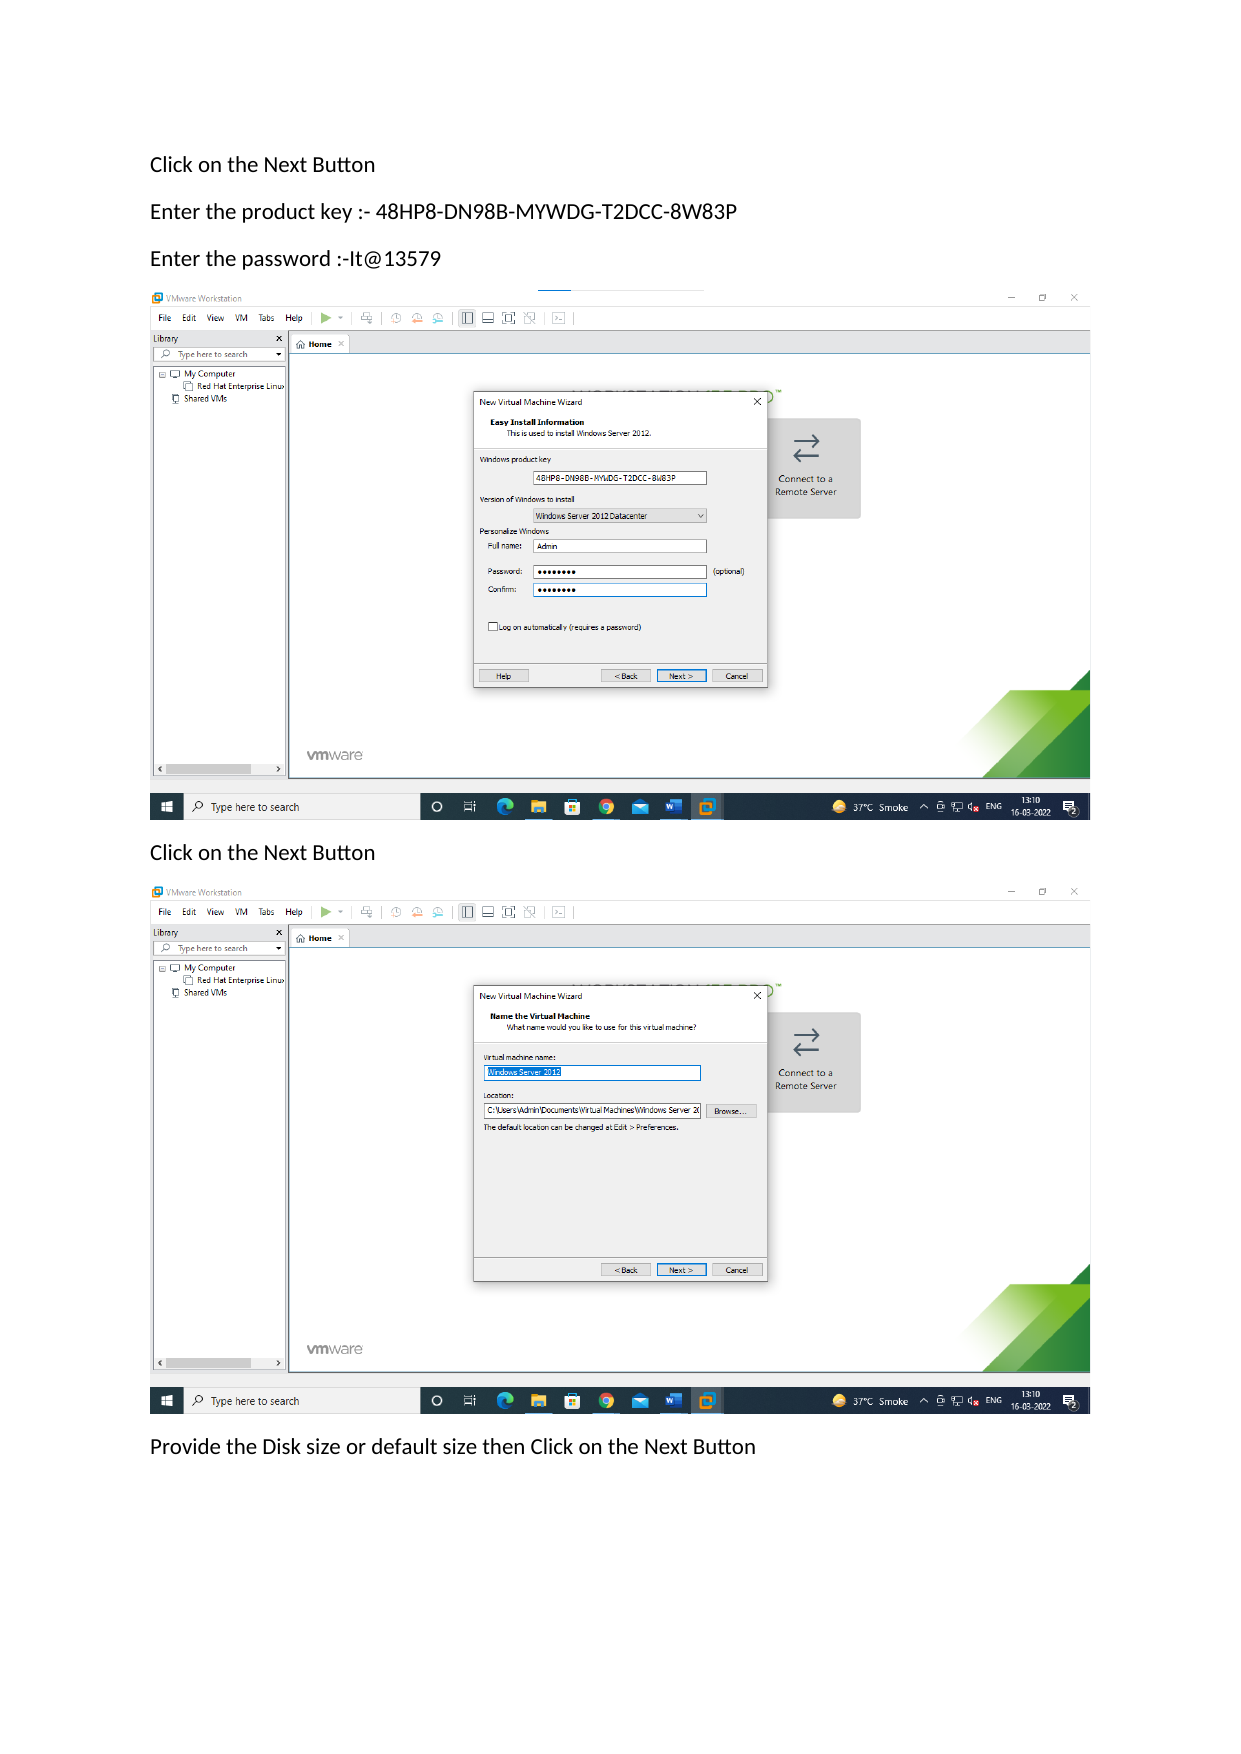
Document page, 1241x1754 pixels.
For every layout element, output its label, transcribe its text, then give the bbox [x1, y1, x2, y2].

text Click on the Next Button [150, 838, 1090, 866]
text Provide the Disk size or default size then Click on the Next Button [150, 1432, 1090, 1461]
text Enter the product key :- 48HP8-DN98B-MYWDG-T2DCC-8W83P [150, 197, 1090, 225]
picture [150, 885, 1091, 1414]
text Enter the password :-It@13579 [150, 244, 1090, 272]
picture [150, 290, 1091, 820]
text Click on the Next Button [150, 150, 1090, 178]
